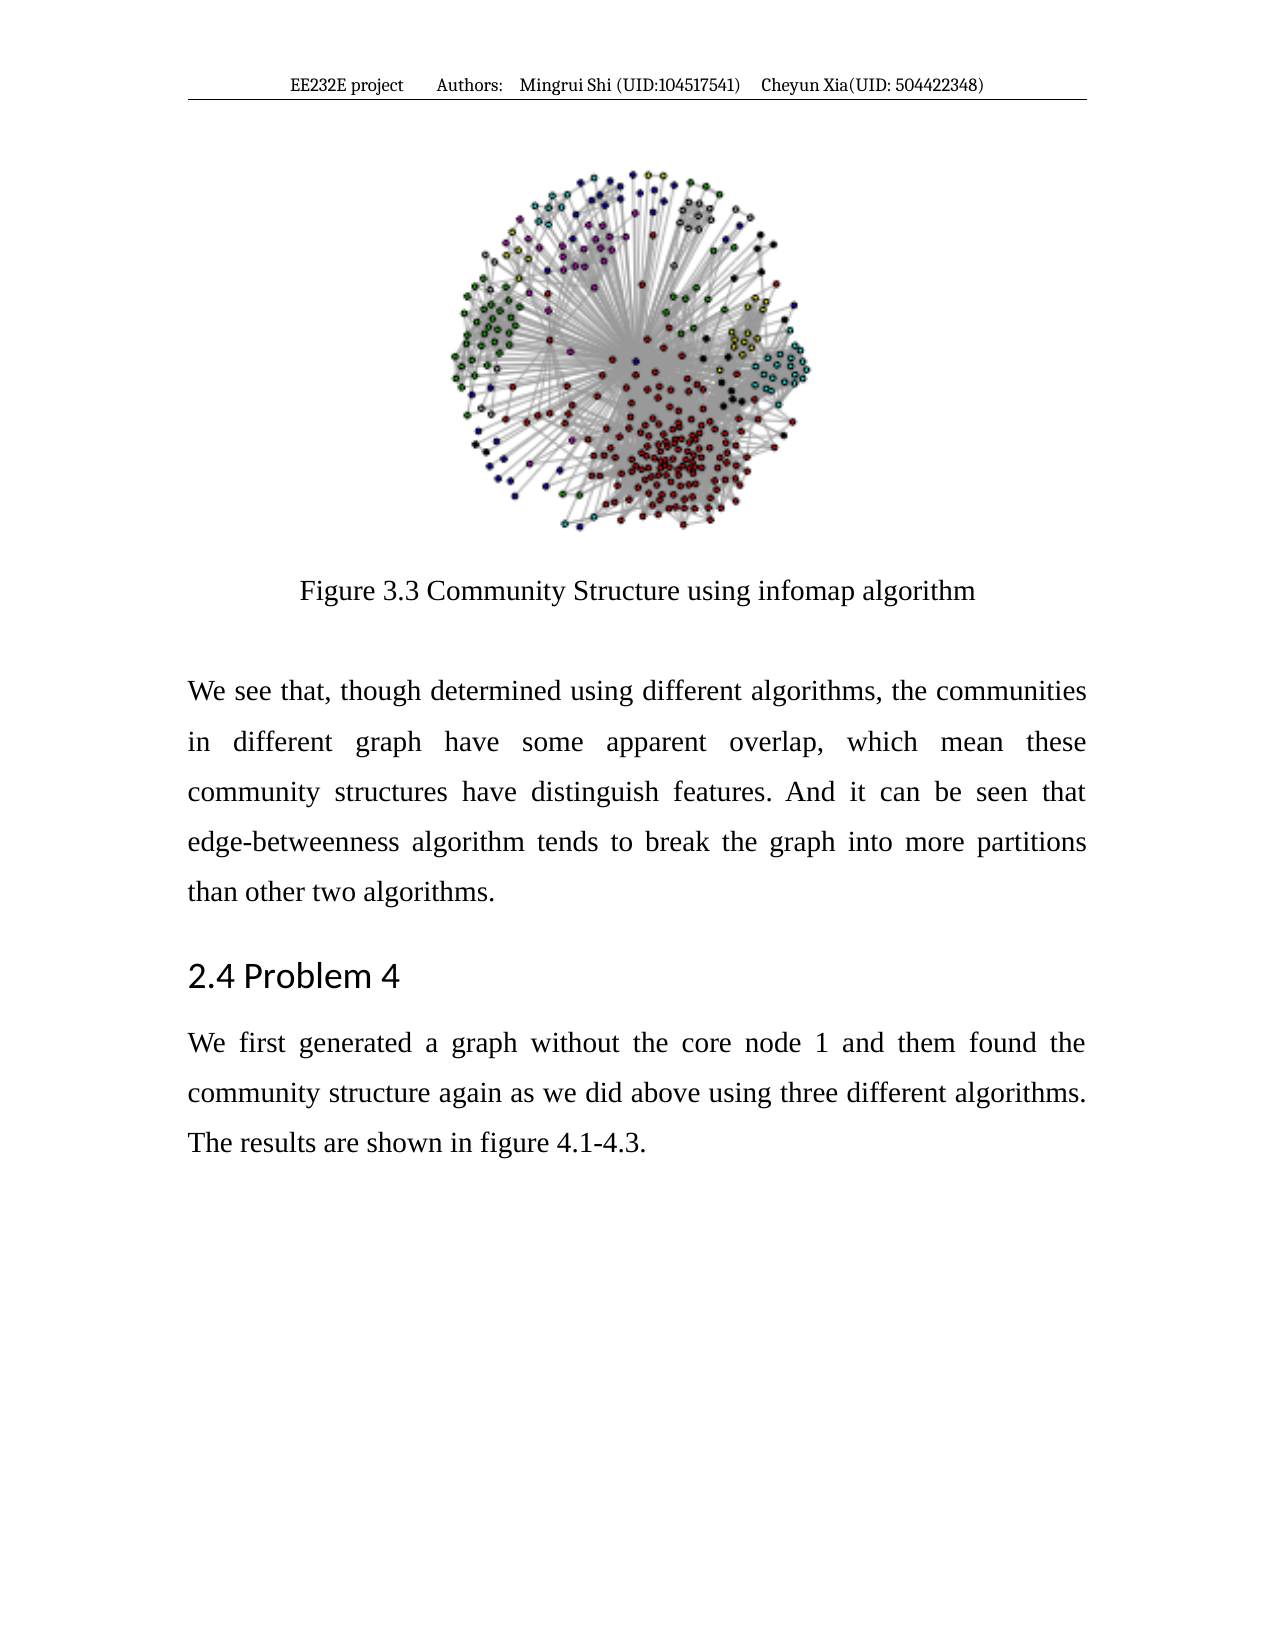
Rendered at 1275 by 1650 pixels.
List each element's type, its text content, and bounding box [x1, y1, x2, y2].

text Figure 3.3 Community Structure using infomap algorithm [187, 573, 1087, 606]
subtitle 2.4 Problem 4 [187, 952, 1087, 998]
picture [423, 150, 852, 559]
text We see that, though determined using different algorithms, the communities in different graph have some apparent overlap, which mean these community structures have distinguish features. And it can be seen that edge-betweenness algorithm tends to break the graph into more partitions than other two algorithms. [187, 673, 1087, 908]
text We first generated a graph without the core node 1 and them found the community structure again as we did above using three different algorithms. The results are shown in figure 4.1-4.3. [187, 1025, 1087, 1159]
